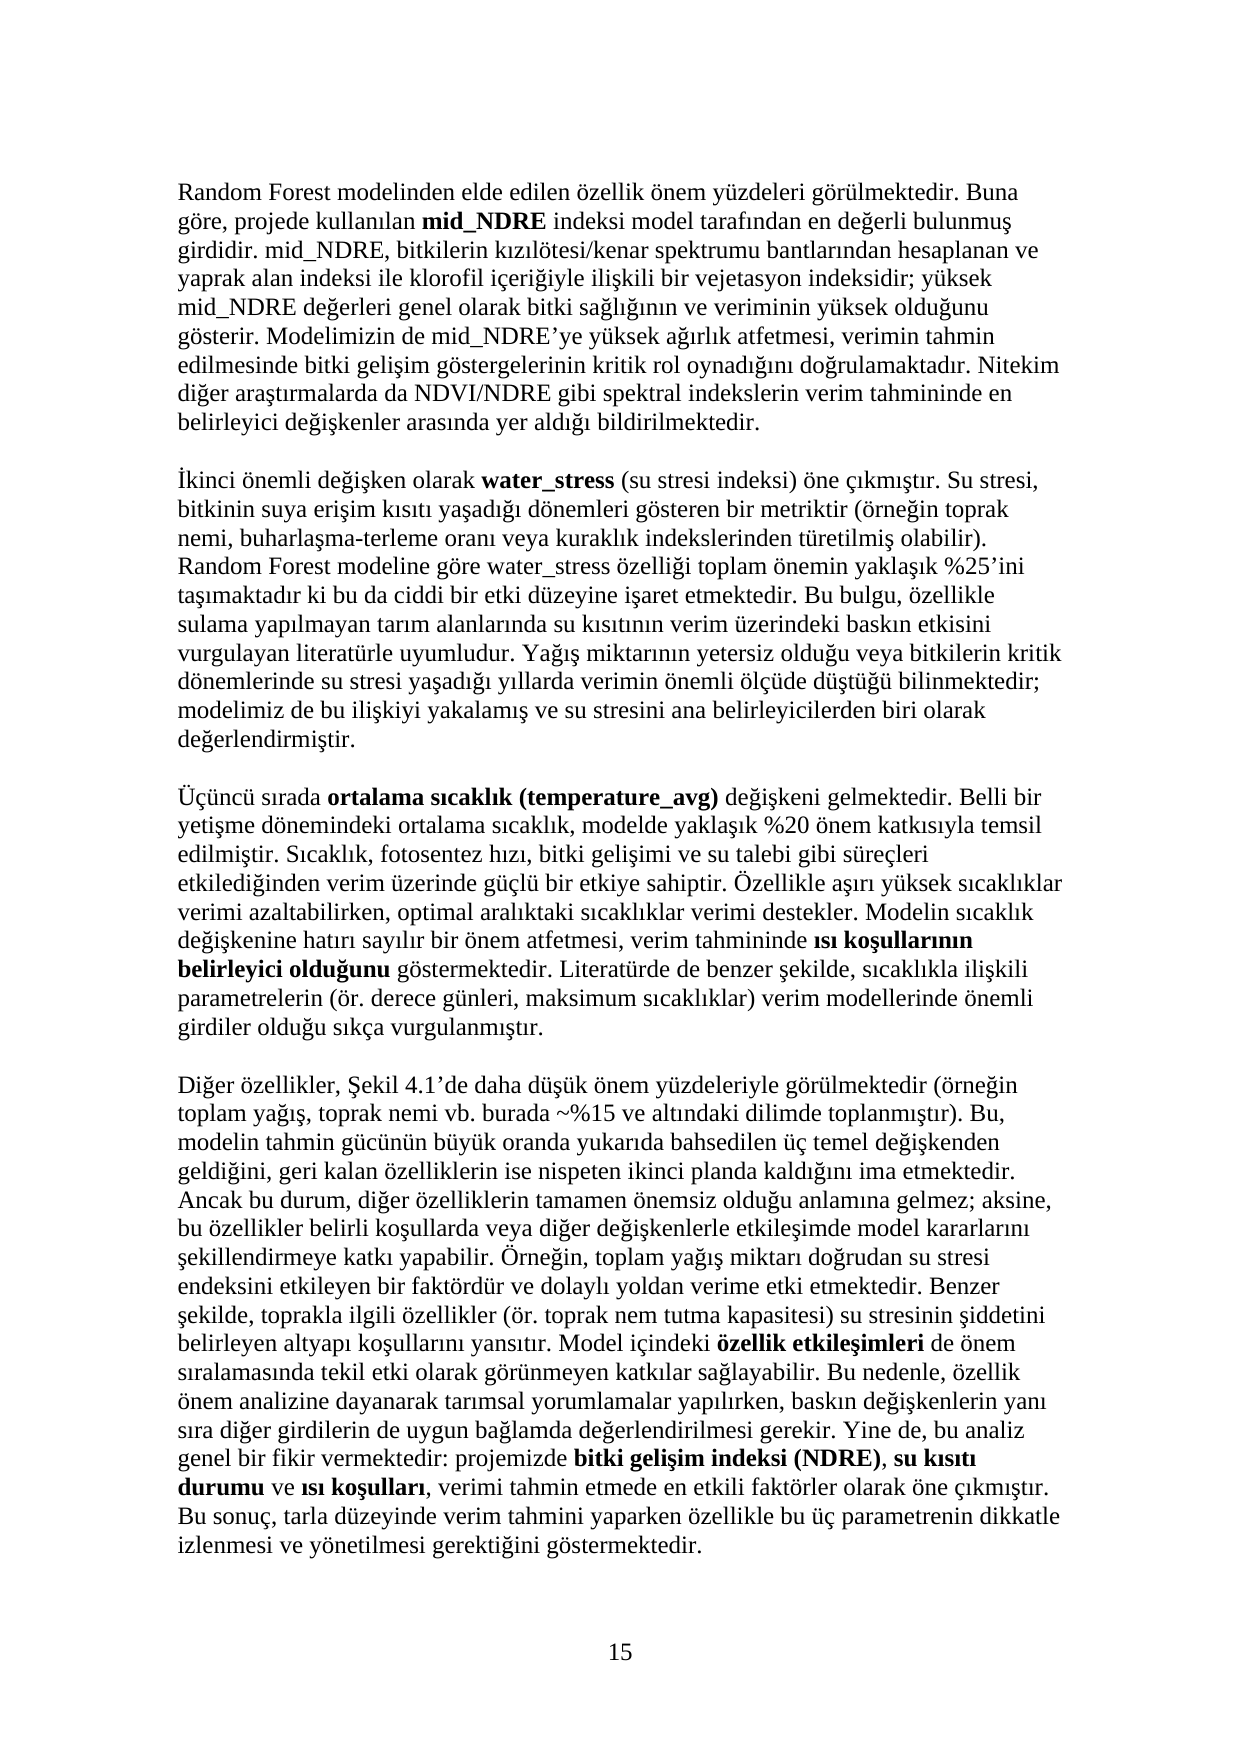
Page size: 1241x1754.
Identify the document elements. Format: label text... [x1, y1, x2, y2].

text İkinci önemli değişken olarak water_stress (su stresi indeksi) öne çıkmıştır. Su stresi, bitkinin suya erişim kısıtı yaşadığı dönemleri gösteren bir metriktir (örneğin toprak nemi, buharlaşma-terleme oranı veya kuraklık indekslerinden türetilmiş olabilir). Random Forest modeline göre water_stress özelliği toplam önemin yaklaşık %25’ini taşımaktadır ki bu da ciddi bir etki düzeyine işaret etmektedir. Bu bulgu, özellikle sulama yapılmayan tarım alanlarında su kısıtının verim üzerindeki baskın etkisini vurgulayan literatürle uyumludur. Yağış miktarının yetersiz olduğu veya bitkilerin kritik dönemlerinde su stresi yaşadığı yıllarda verimin önemli ölçüde düştüğü bilinmektedir; modelimiz de bu ilişkiyi yakalamış ve su stresini ana belirleyicilerden biri olarak değerlendirmiştir. [177, 580, 1063, 868]
text Model sonuçlarının daha iyi anlaşılması ve tarımsal açıdan yorumlanabilmesi amacıyla, girdilerin model tahminlerine katkı payları incelenmiştir. Ağaç tabanlı modeller için her bir özelliğin önem skoru, o özelliğin karar ağaçlarında yol açtığı hata azalması (veya veri saflığındaki iyileşme) miktarına dayalı olarak hesaplanmaktadır. Şekil 4.1’de Random Forest modelinden elde edilen özellik önem yüzdeleri görülmektedir. Buna göre, projede kullanılan mid_NDRE indeksi model tarafından en değerli bulunmuş girdidir. mid_NDRE, bitkilerin kızılötesi/kenar spektrumu bantlarından hesaplanan ve yaprak alan indeksi ile klorofil içeriğiyle ilişkili bir vejetasyon indeksidir; yüksek mid_NDRE değerleri genel olarak bitki sağlığının ve veriminin yüksek olduğunu gösterir. Modelimizin de mid_NDRE’ye yüksek ağırlık atfetmesi, verimin tahmin edilmesinde bitki gelişim göstergelerinin kritik rol oynadığını doğrulamaktadır. Nitekim diğer araştırmalarda da NDVI/NDRE gibi spektral indekslerin verim tahmininde en belirleyici değişkenler arasında yer aldığı bildirilmektedir. [177, 177, 1063, 551]
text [177, 1185, 1063, 1558]
text Üçüncü sırada ortalama sıcaklık (temperature_avg) değişkeni gelmektedir. Belli bir yetişme dönemindeki ortalama sıcaklık, modelde yaklaşık %20 önem katkısıyla temsil edilmiştir. Sıcaklık, fotosentez hızı, bitki gelişimi ve su talebi gibi süreçleri etkilediğinden verim üzerinde güçlü bir etkiye sahiptir. Özellikle aşırı yüksek sıcaklıklar verimi azaltabilirken, optimal aralıktaki sıcaklıklar verimi destekler. Modelin sıcaklık değişkenine hatırı sayılır bir önem atfetmesi, verim tahmininde ısı koşullarının belirleyici olduğunu göstermektedir. Literatürde de benzer şekilde, sıcaklıkla ilişkili parametrelerin (ör. derece günleri, maksimum sıcaklıklar) verim modellerinde önemli girdiler olduğu sıkça vurgulanmıştır. [177, 897, 1063, 1156]
